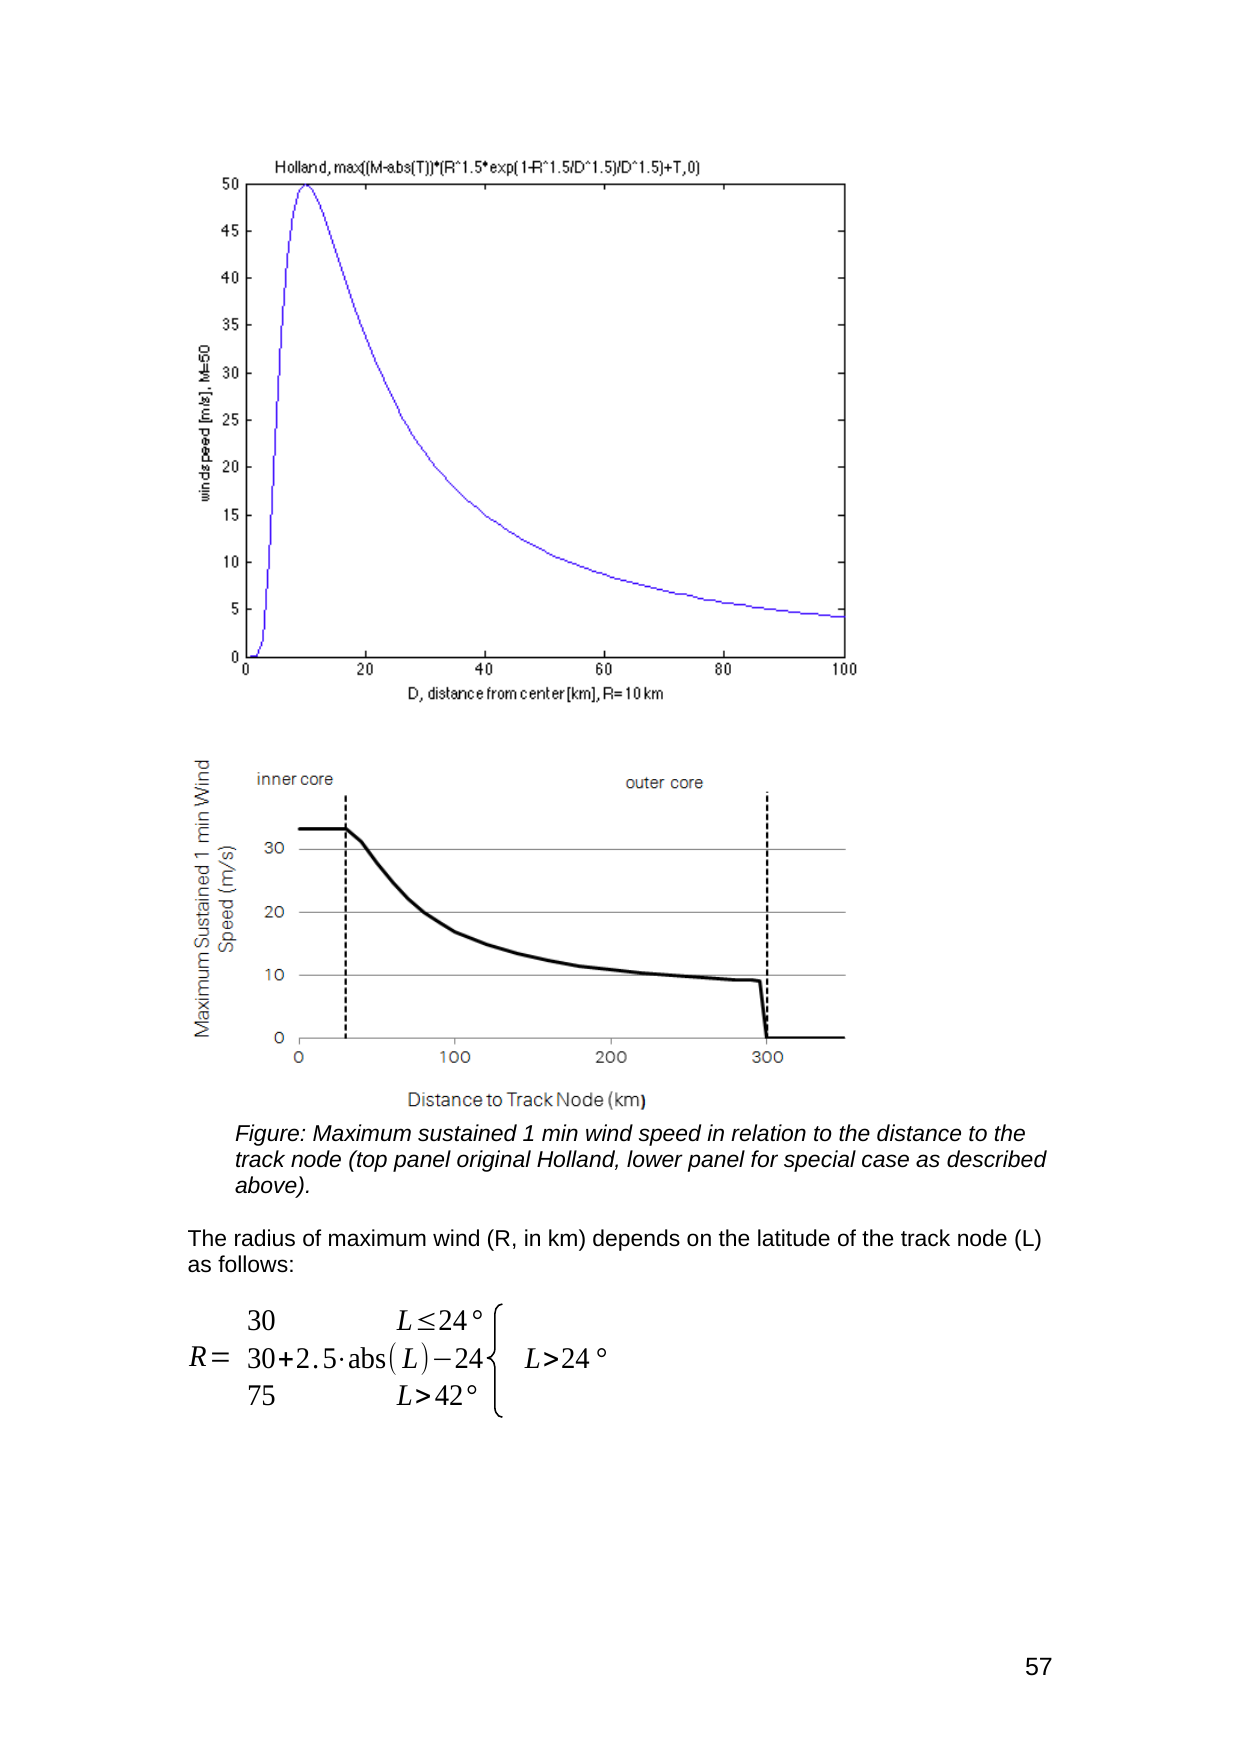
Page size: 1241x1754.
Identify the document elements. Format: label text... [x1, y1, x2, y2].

picture [187, 738, 862, 1120]
text The radius of maximum wind (R, in km) depends on the latitude of the track node (L) as follows: [187, 1225, 1053, 1278]
picture [187, 150, 870, 713]
text Figure: Maximum sustained 1 min wind speed in relation to the distance to the track node (top panel original Holland, lower panel for special case as described above). [235, 1119, 1053, 1198]
